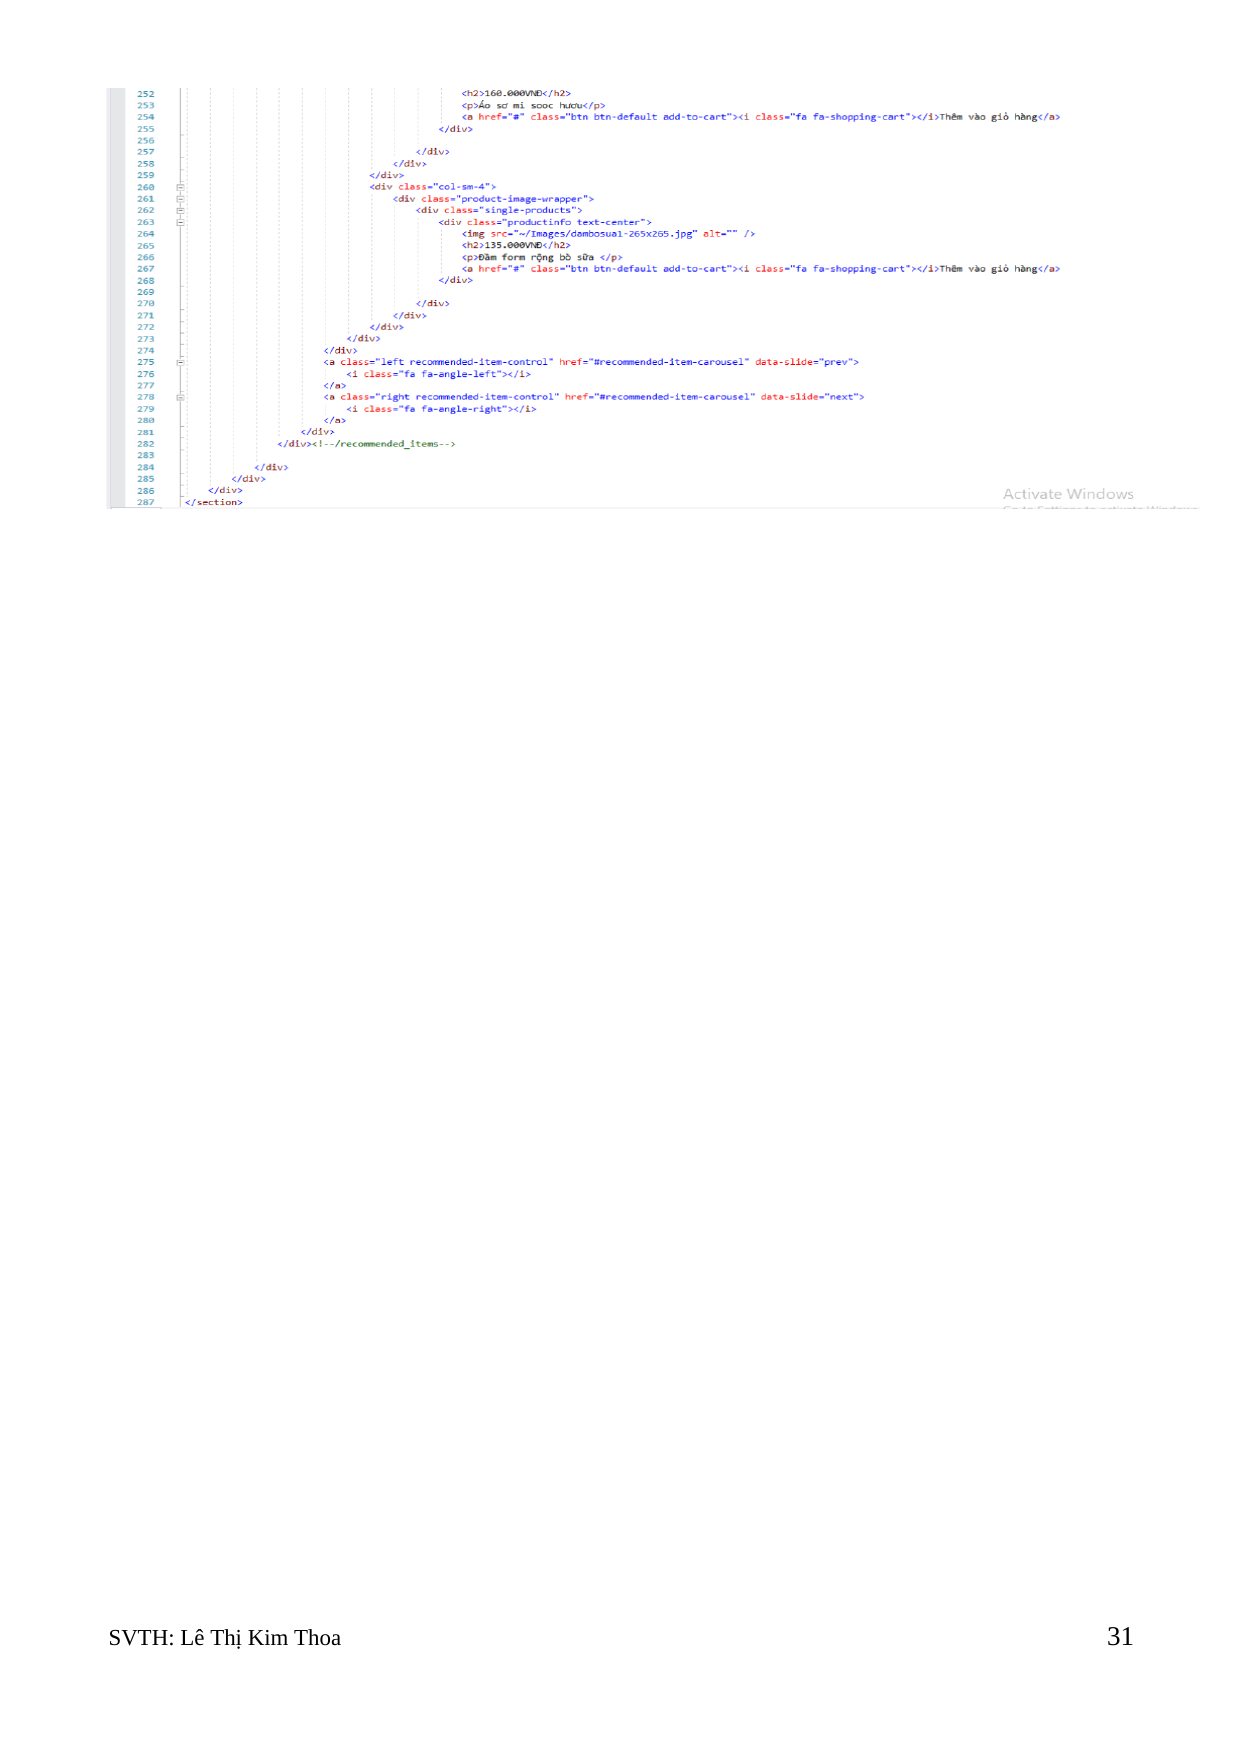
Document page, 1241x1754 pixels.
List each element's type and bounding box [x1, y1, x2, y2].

picture [106, 88, 1200, 509]
